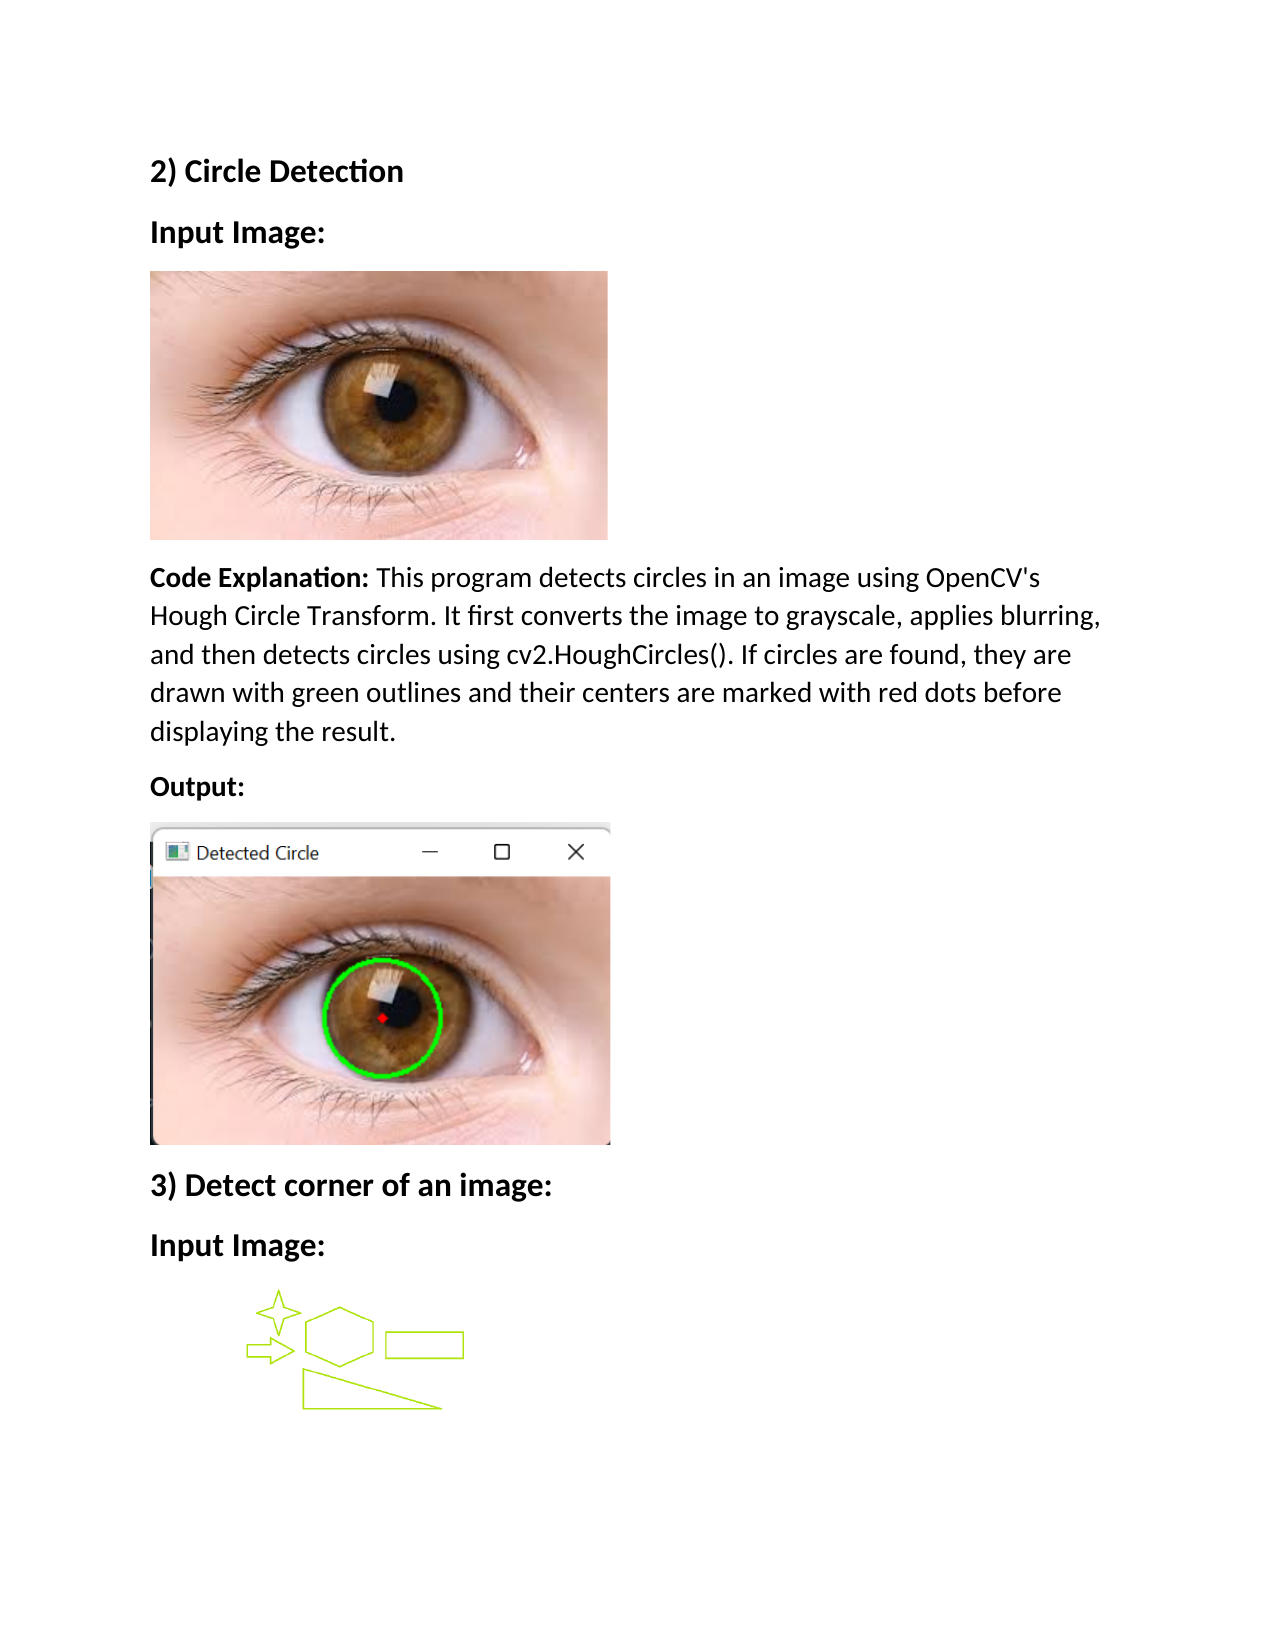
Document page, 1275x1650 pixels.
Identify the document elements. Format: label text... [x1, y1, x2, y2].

text 2) Circle Detection [150, 150, 1125, 191]
text 3) Detect corner of an image: [150, 1163, 1125, 1204]
picture [150, 822, 611, 1145]
picture [150, 271, 608, 540]
text Input Image: [150, 1224, 1125, 1265]
text Input Image: [150, 211, 1125, 251]
text Code Explanation: This program detects circles in an image using OpenCV's Hough Circle Transform. It first converts the image to grayscale, applies blurring, and then detects circles using cv2.HoughCircles(). If circles are found, they are drawn with green outlines and their centers are marked with red dots before displaying the result. [150, 559, 1125, 748]
picture [150, 1284, 525, 1496]
text Output: [150, 768, 1125, 803]
